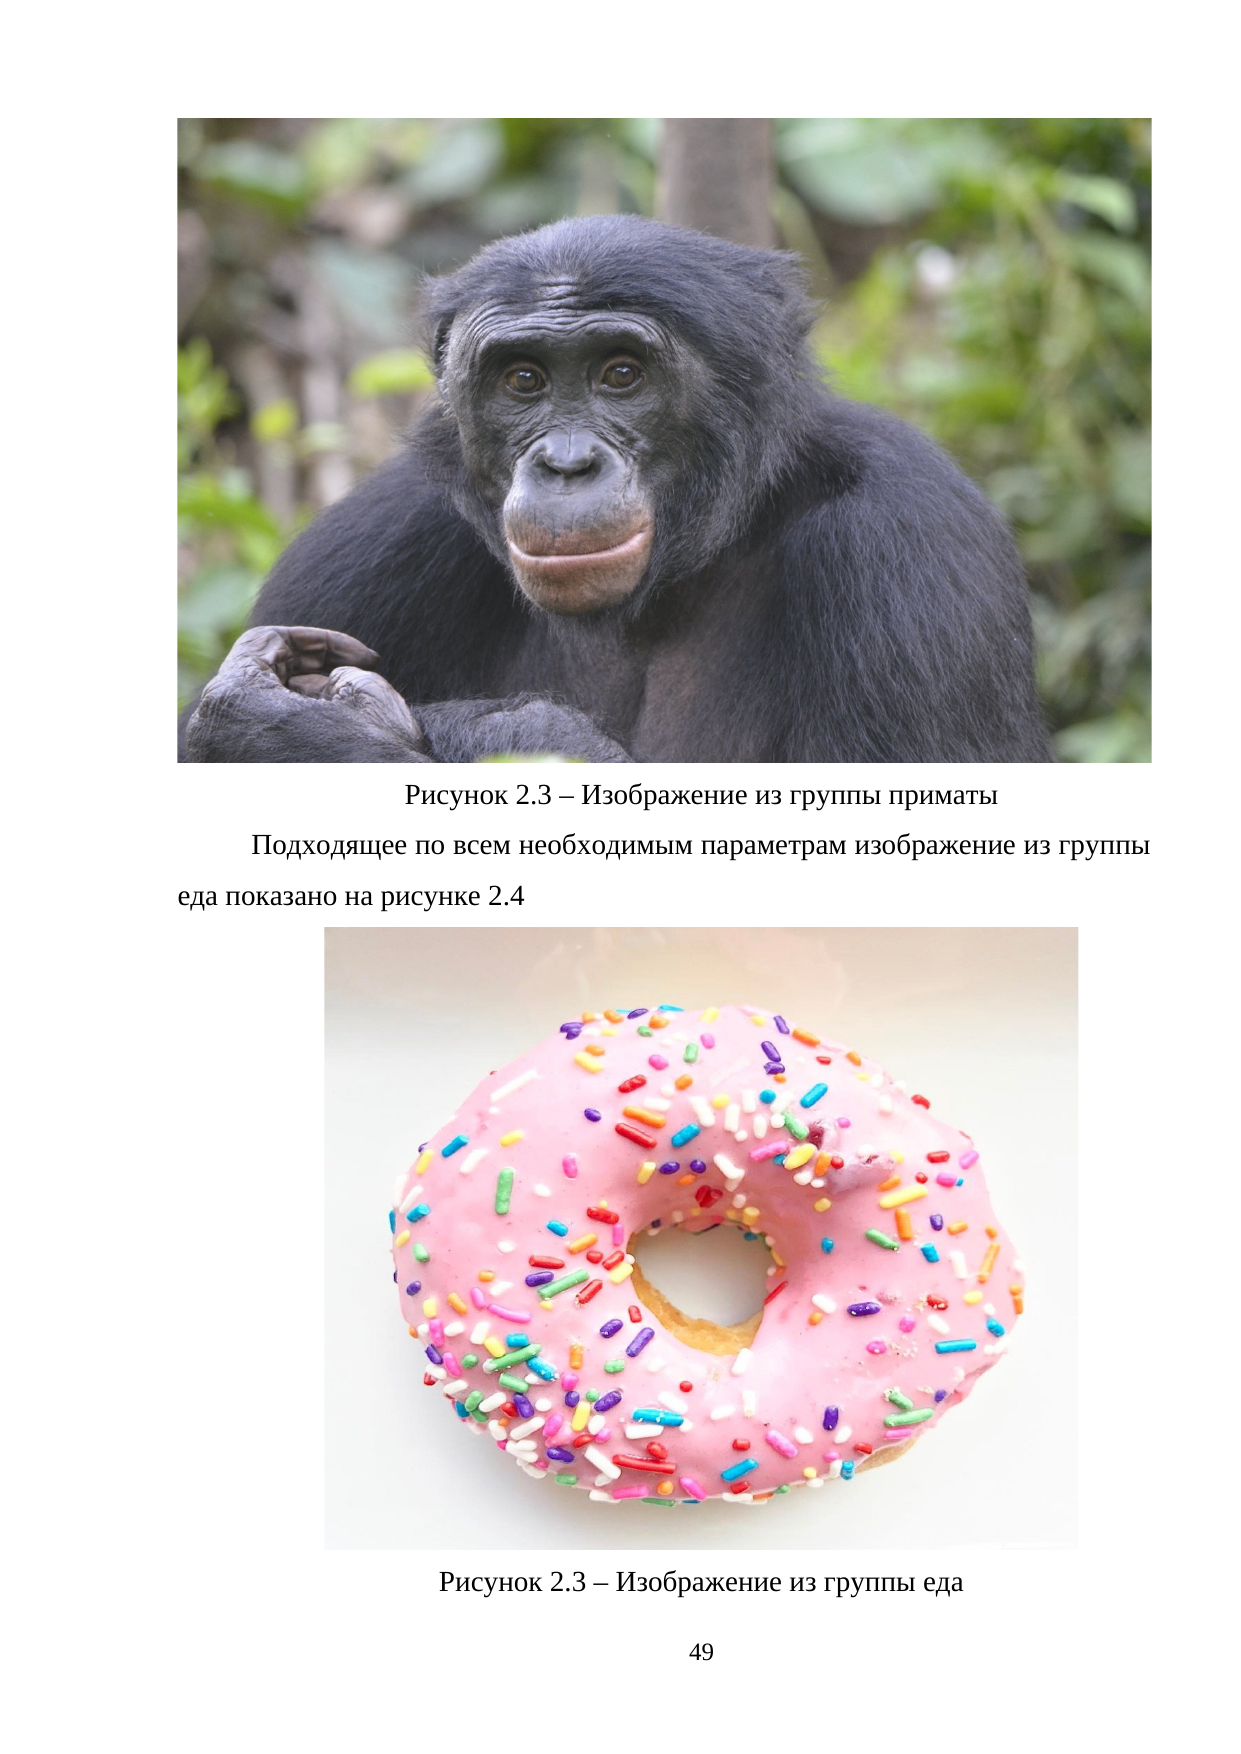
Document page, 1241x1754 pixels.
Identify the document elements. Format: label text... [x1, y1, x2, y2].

picture [177, 118, 1152, 763]
text Подходящее по всем необходимым параметрам изображение из группы еда показано на рисунке 2.4 [177, 827, 1152, 911]
text Рисунок 2.3 – Изображение из группы приматы [177, 777, 1152, 811]
text Рисунок 2.3 – Изображение из группы еда [177, 1564, 1152, 1598]
picture [324, 927, 1079, 1550]
